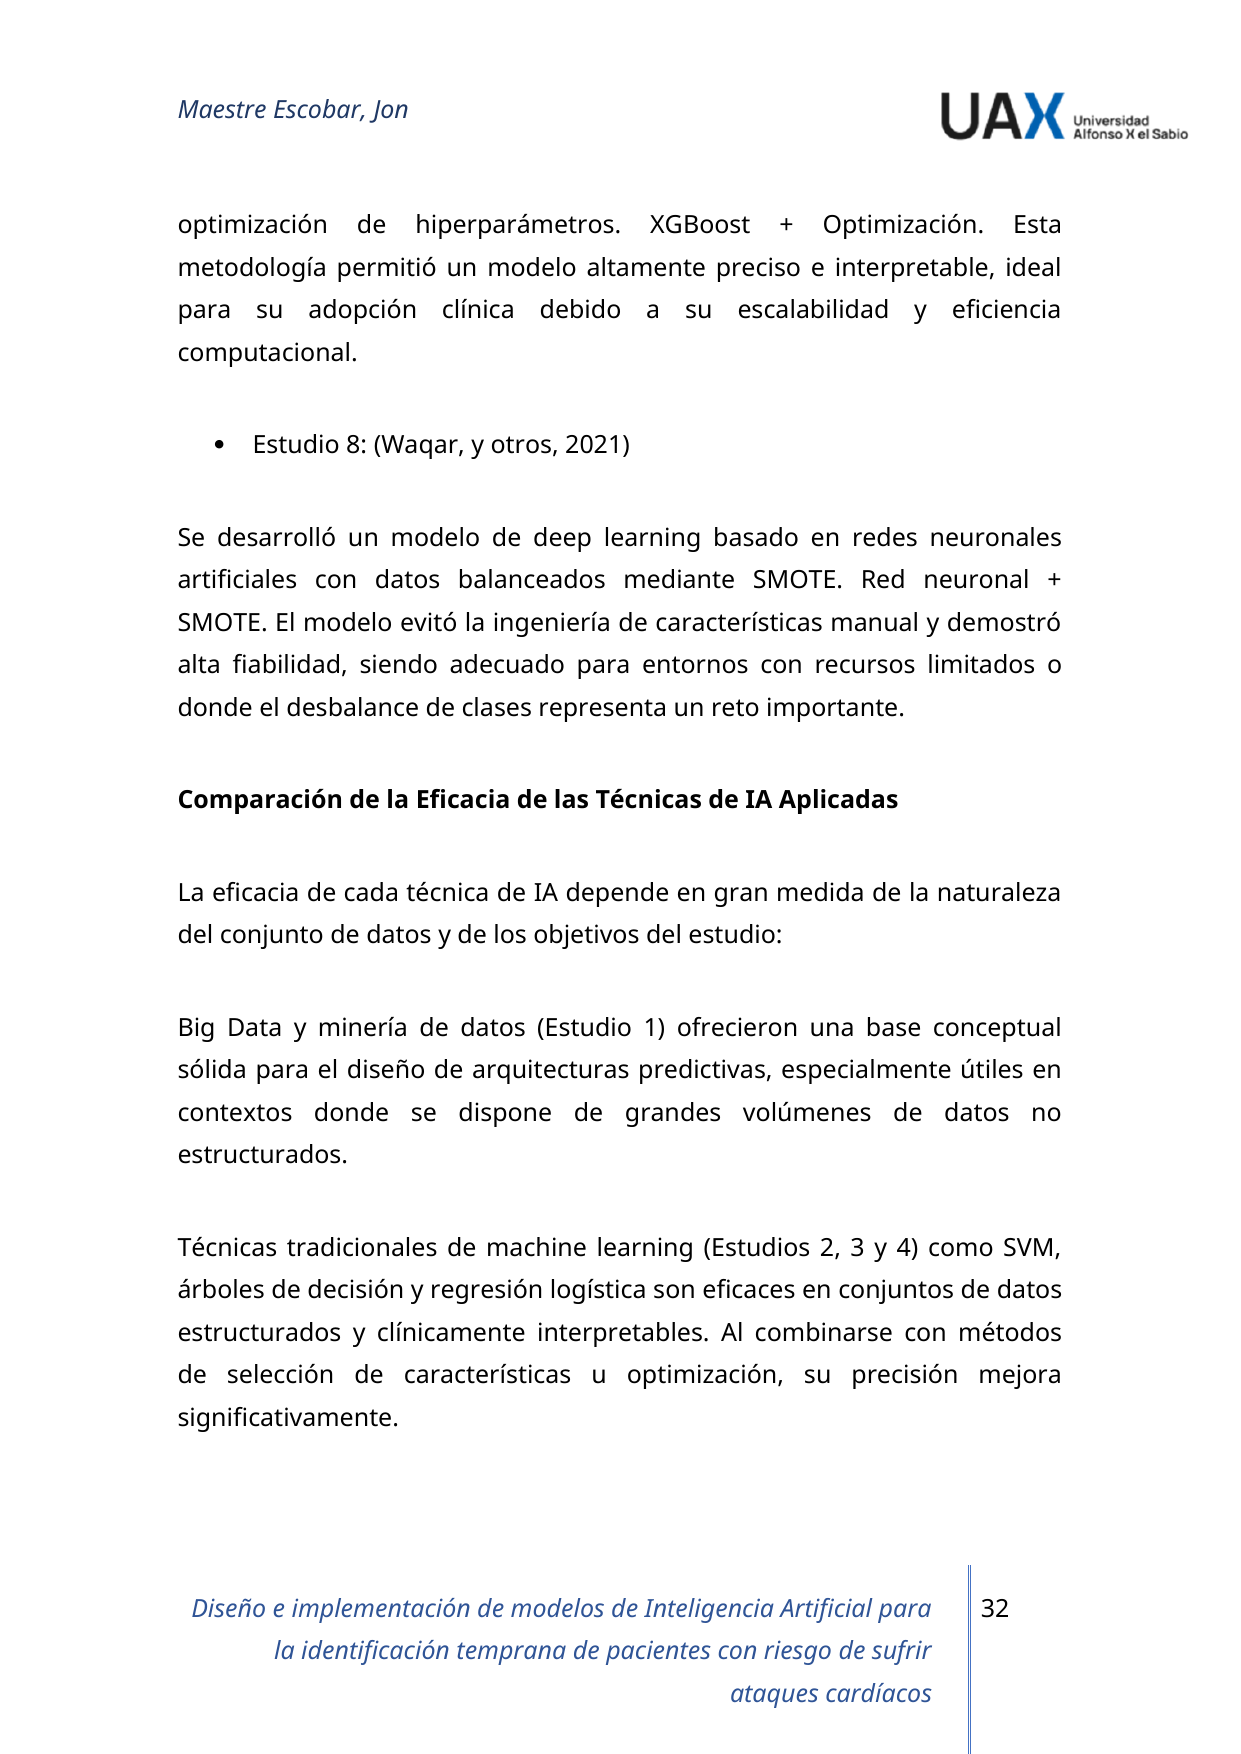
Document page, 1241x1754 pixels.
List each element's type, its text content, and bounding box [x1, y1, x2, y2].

text Comparación de la Eficacia de las Técnicas de IA Aplicadas [177, 782, 1063, 816]
text La eficacia de cada técnica de IA depende en gran medida de la naturaleza del conjunto de datos y de los objetivos del estudio: [177, 874, 1063, 951]
text Técnicas tradicionales de machine learning (Estudios 2, 3 y 4) como SVM, árboles de decisión y regresión logística son eficaces en conjuntos de datos estructurados y clínicamente interpretables. Al combinarse con métodos de selección de características u optimización, su precisión mejora significativamente. [177, 1229, 1063, 1433]
text Big Data y minería de datos (Estudio 1) ofrecieron una base conceptual sólida para el diseño de arquitecturas predictivas, especialmente útiles en contextos donde se dispone de grandes volúmenes de datos no estructurados. [177, 1009, 1063, 1171]
picture [940, 89, 1192, 144]
list Estudio 8: [215, 427, 1063, 461]
text Se desarrolló un modelo de deep learning basado en redes neuronales artificiales con datos balanceados mediante SMOTE. Red neuronal + SMOTE. El modelo evitó la ingeniería de características manual y demostró alta fiabilidad, siendo adecuado para entornos con recursos limitados o donde el desbalance de clases representa un reto importante. [177, 519, 1063, 723]
